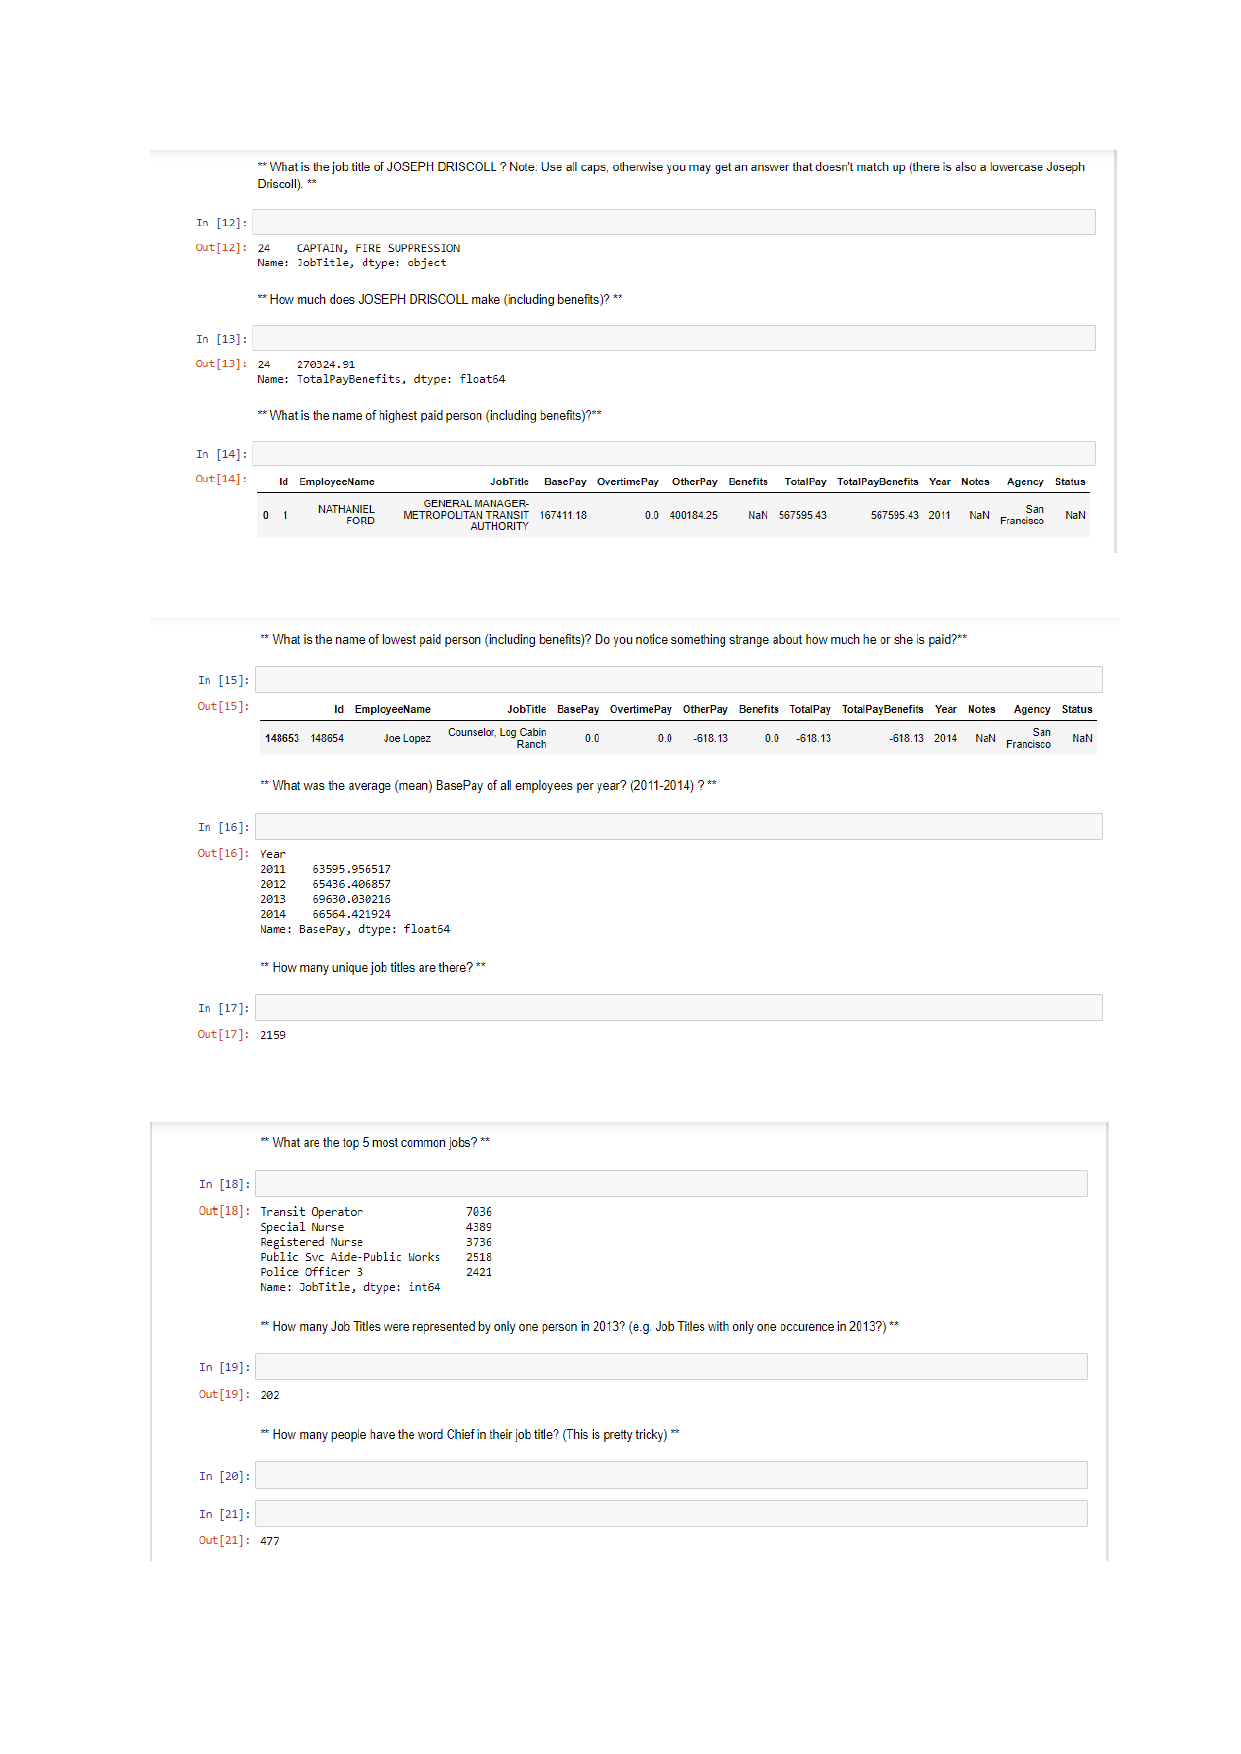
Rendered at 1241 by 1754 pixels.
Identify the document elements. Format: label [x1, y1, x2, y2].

picture [150, 1121, 1109, 1561]
picture [150, 150, 1118, 553]
picture [150, 618, 1120, 1056]
